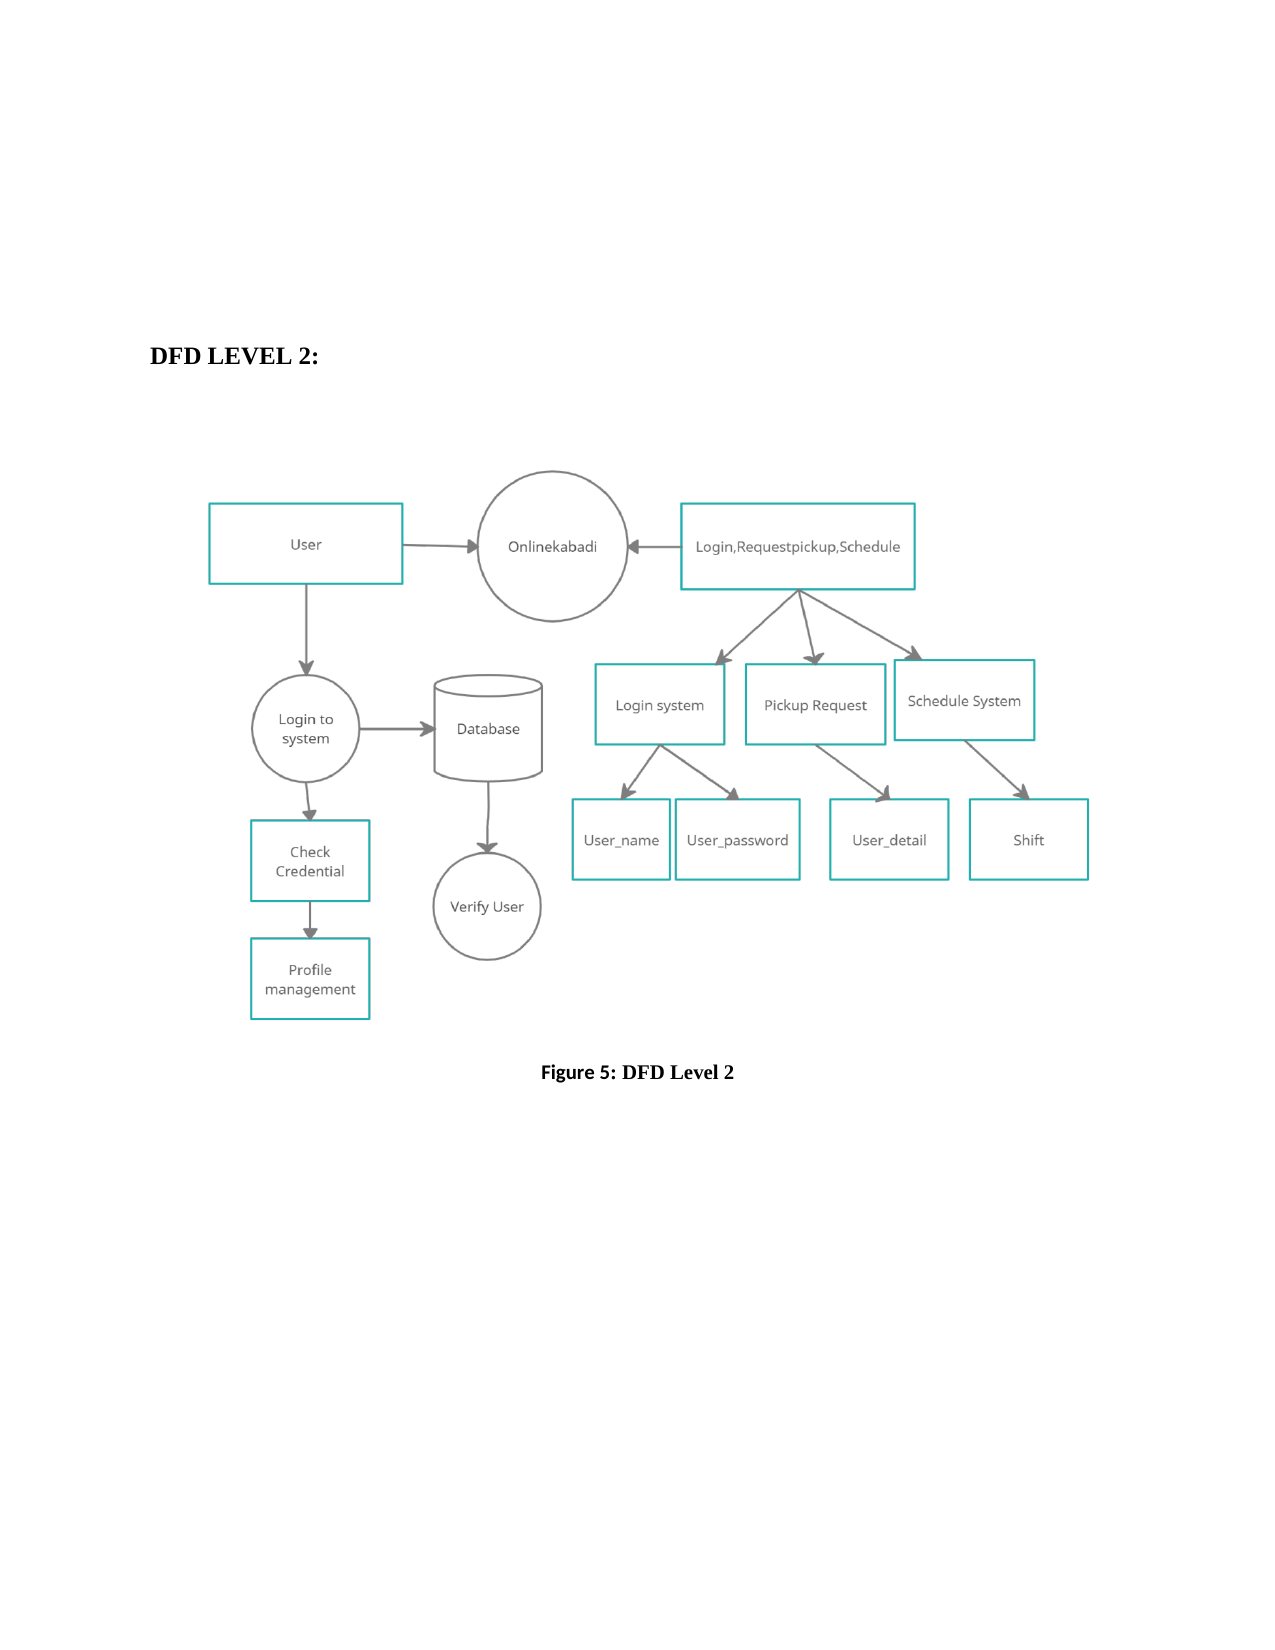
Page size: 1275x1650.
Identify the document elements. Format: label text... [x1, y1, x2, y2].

text Figure 5: DFD Level 2 [150, 1059, 1125, 1084]
picture [166, 436, 1109, 1040]
text DFD LEVEL 2: [150, 341, 1125, 369]
